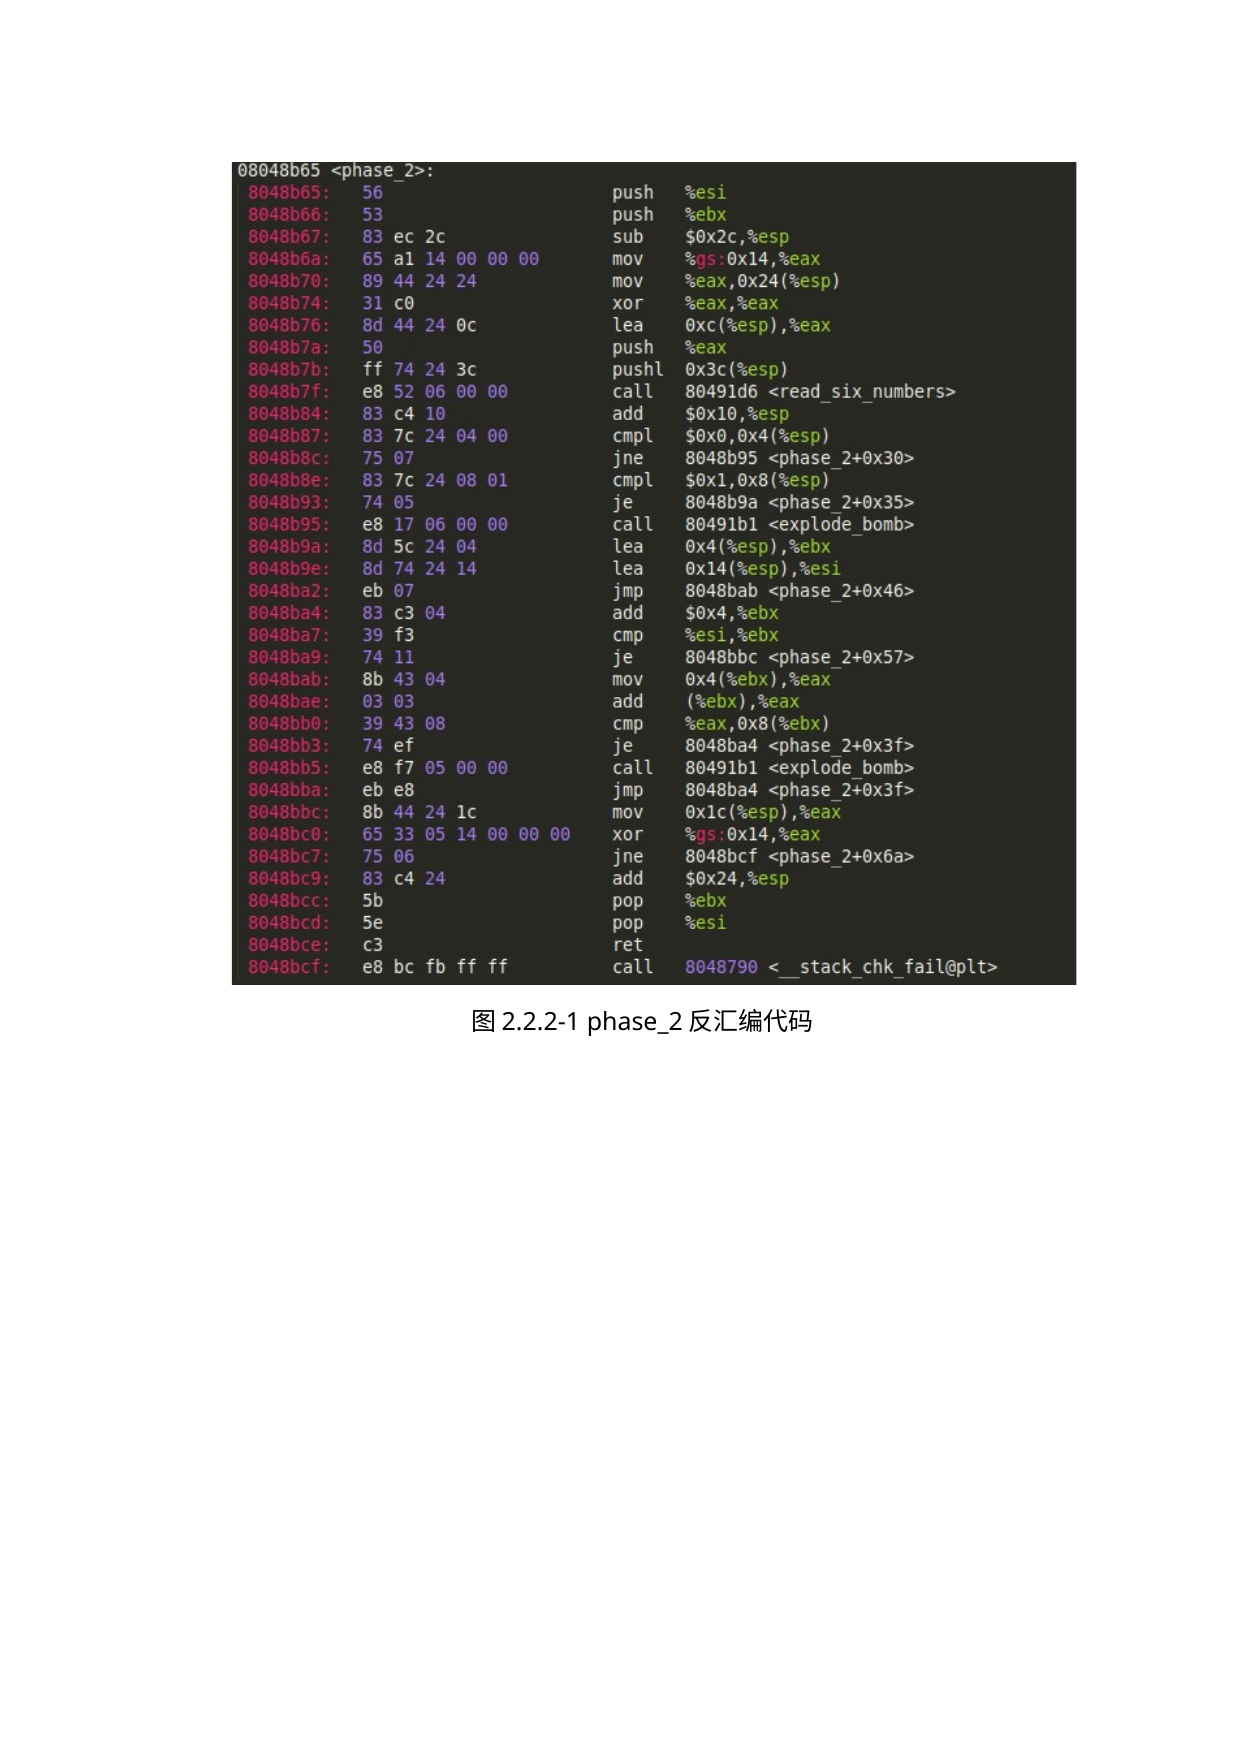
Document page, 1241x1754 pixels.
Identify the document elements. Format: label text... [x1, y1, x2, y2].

text 图2.2.2-1 phase_2反汇编代码 [232, 1002, 1053, 1038]
picture [231, 162, 1077, 985]
